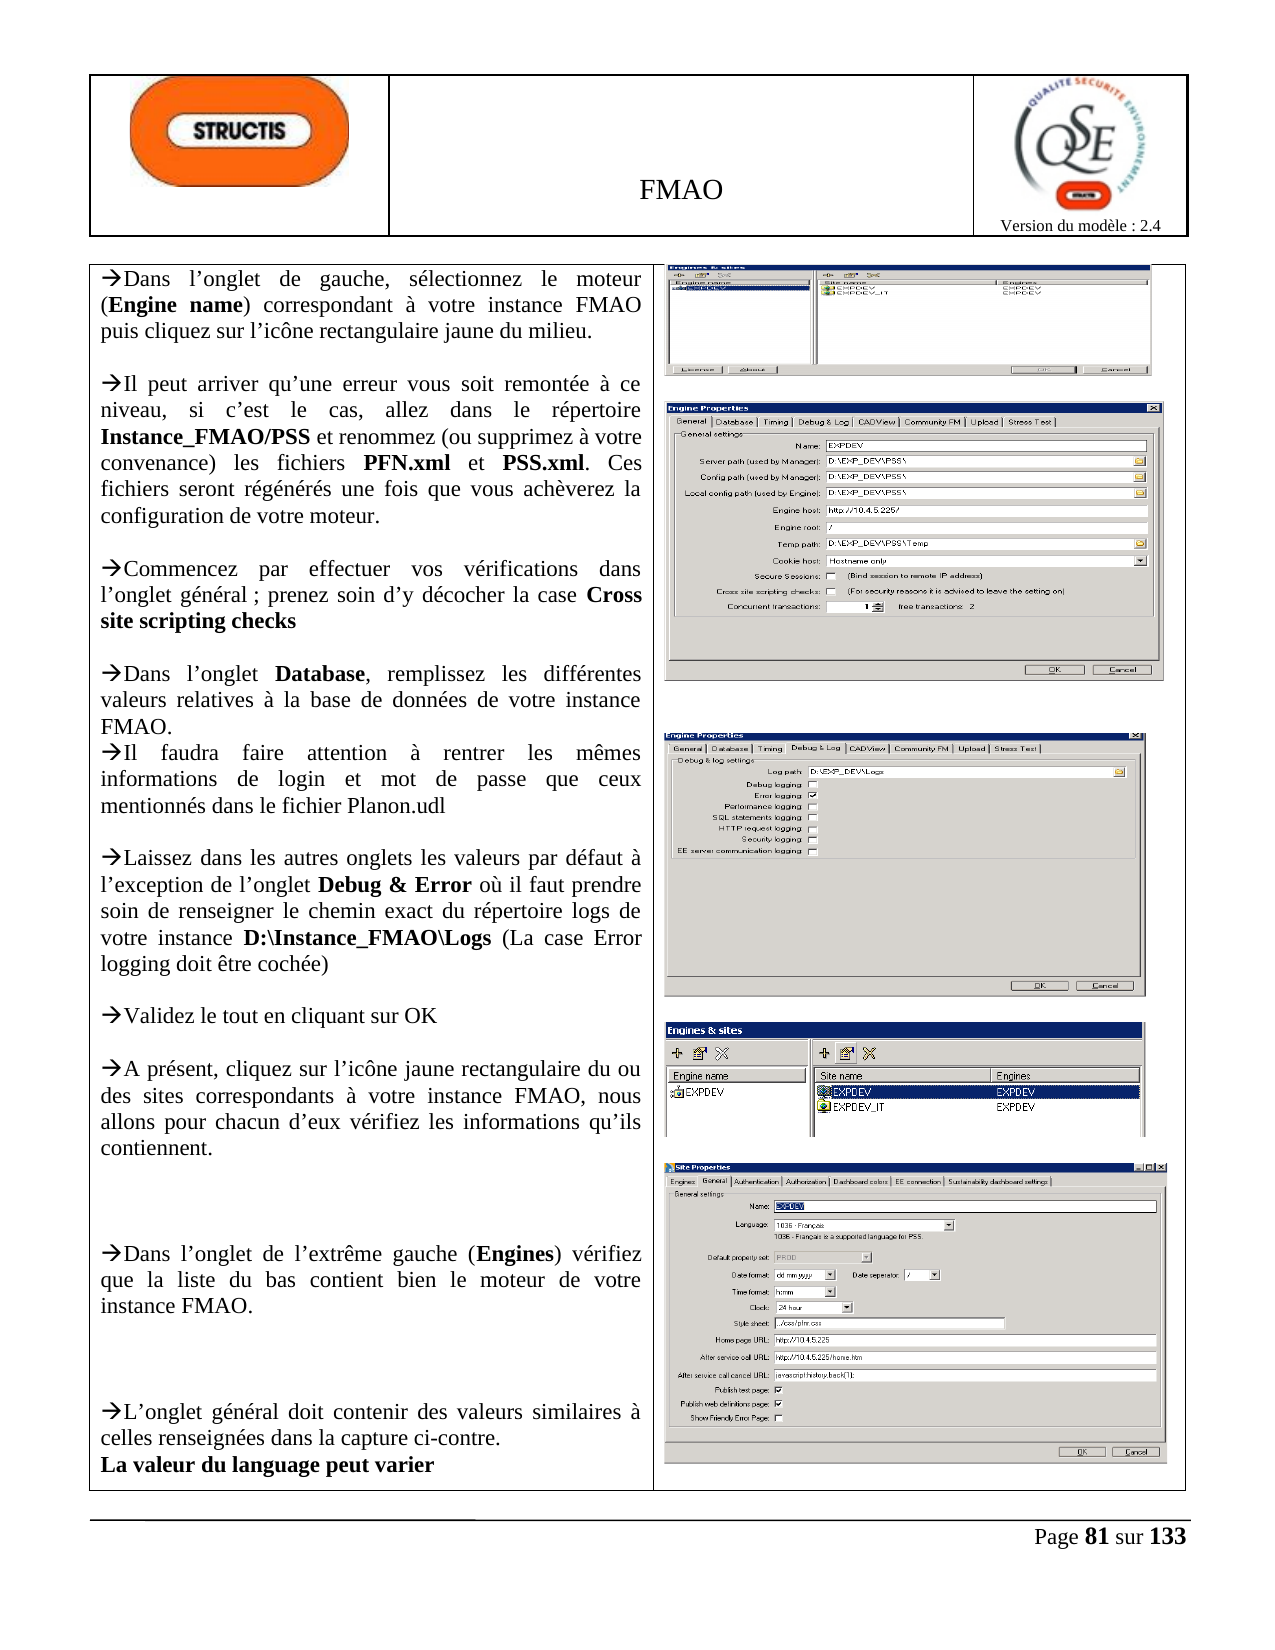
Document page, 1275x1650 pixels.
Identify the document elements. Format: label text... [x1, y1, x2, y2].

picture [664, 401, 1164, 681]
picture [664, 1022, 1146, 1137]
table_cell [654, 265, 1185, 1489]
picture [129, 76, 349, 187]
picture [664, 264, 1152, 376]
picture [664, 1163, 1168, 1464]
picture [664, 733, 1147, 997]
picture [1010, 76, 1151, 216]
